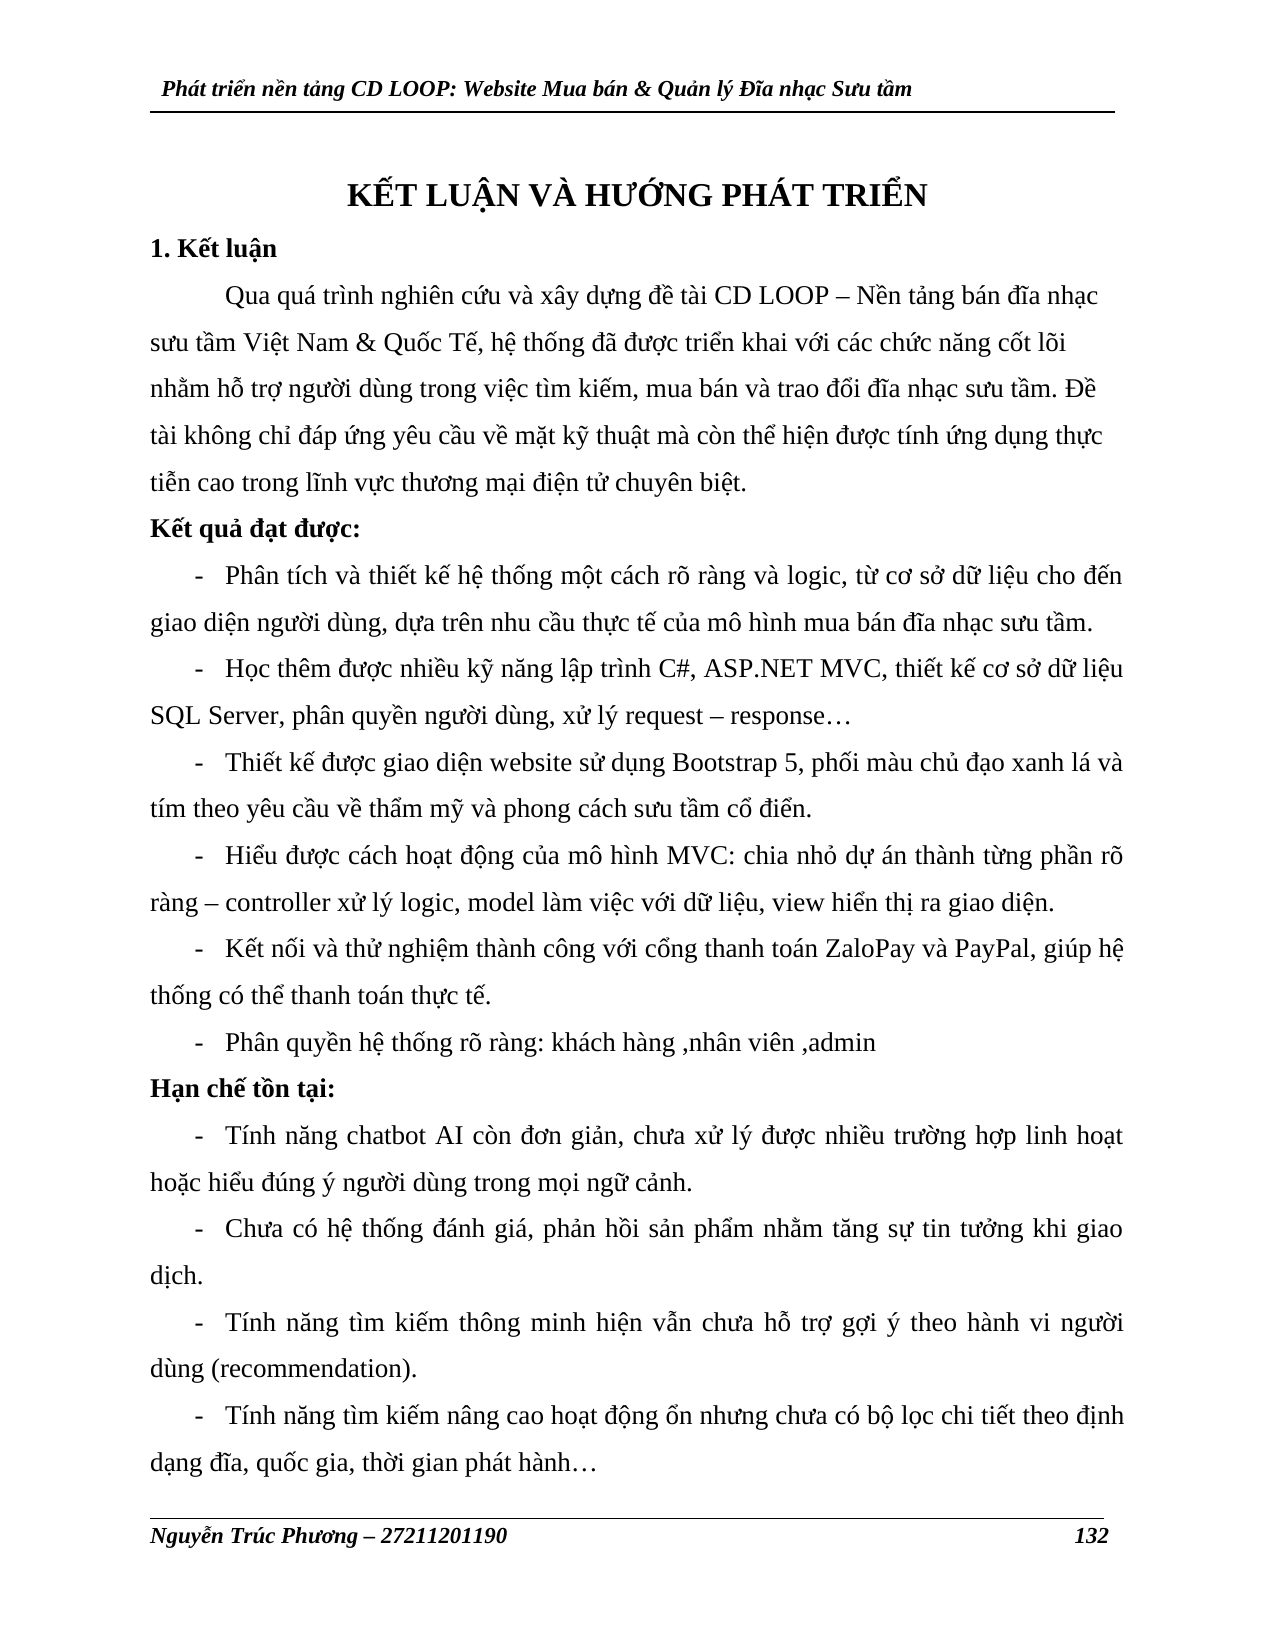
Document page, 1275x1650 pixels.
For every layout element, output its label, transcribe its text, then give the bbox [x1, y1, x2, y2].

text KẾT LUẬN VÀ HƯỚNG PHÁT TRIỂN [150, 175, 1125, 213]
text Qua quá trình nghiên cứu và xây dựng đề tài CD LOOP – Nền tảng bán đĩa nhạc sưu tầm Việt Nam & Quốc Tế, hệ thống đã được triển khai với các chức năng cốt lõi nhằm hỗ trợ người dùng trong việc tìm kiếm, mua bán và trao đổi đĩa nhạc sưu tầm. Đề tài không chỉ đáp ứng yêu cầu về mặt kỹ thuật mà còn thể hiện được tính ứng dụng thực tiễn cao trong lĩnh vực thương mại điện tử chuyên biệt. [150, 279, 1125, 497]
list Hiểu được cách hoạt động của mô hình MVC: chia nhỏ dự án thành từng phần rõ ràng – controller xử lý logic, model làm việc với dữ liệu, view hiển thị ra giao diện. [150, 839, 1125, 917]
list Phân tích và thiết kế hệ thống một cách rõ ràng và logic, từ cơ sở dữ liệu cho đến giao diện người dùng, dựa trên nhu cầu thực tế của mô hình mua bán đĩa nhạc sưu tầm. [150, 559, 1125, 637]
list Phân quyền hệ thống rõ ràng: khách hàng ,nhân viên ,admin [150, 1026, 1125, 1057]
list Tính năng chatbot AI còn đơn giản, chưa xử lý được nhiều trường hợp linh hoạt hoặc hiểu đúng ý người dùng trong mọi ngữ cảnh. [150, 1119, 1125, 1197]
text 1. Kết luận [150, 232, 1125, 263]
list Chưa có hệ thống đánh giá, phản hồi sản phẩm nhằm tăng sự tin tưởng khi giao dịch. [150, 1212, 1125, 1290]
list Thiết kế được giao diện website sử dụng Bootstrap 5, phối màu chủ đạo xanh lá và tím theo yêu cầu về thẩm mỹ và phong cách sưu tầm cổ điển. [150, 746, 1125, 823]
list Tính năng tìm kiếm thông minh hiện vẫn chưa hỗ trợ gợi ý theo hành vi người dùng (recommendation). [150, 1306, 1125, 1383]
list Học thêm được nhiều kỹ năng lập trình C#, ASP.NET MVC, thiết kế cơ sở dữ liệu SQL Server, phân quyền người dùng, xử lý request – response… [150, 652, 1125, 730]
list Kết nối và thử nghiệm thành công với cổng thanh toán ZaloPay và PayPal, giúp hệ thống có thể thanh toán thực tế. [150, 932, 1125, 1010]
list Tính năng tìm kiếm nâng cao hoạt động ổn nhưng chưa có bộ lọc chi tiết theo định dạng đĩa, quốc gia, thời gian phát hành… [150, 1399, 1125, 1477]
text Hạn chế tồn tại: [150, 1072, 1125, 1103]
text Kết quả đạt được: [150, 512, 1125, 543]
